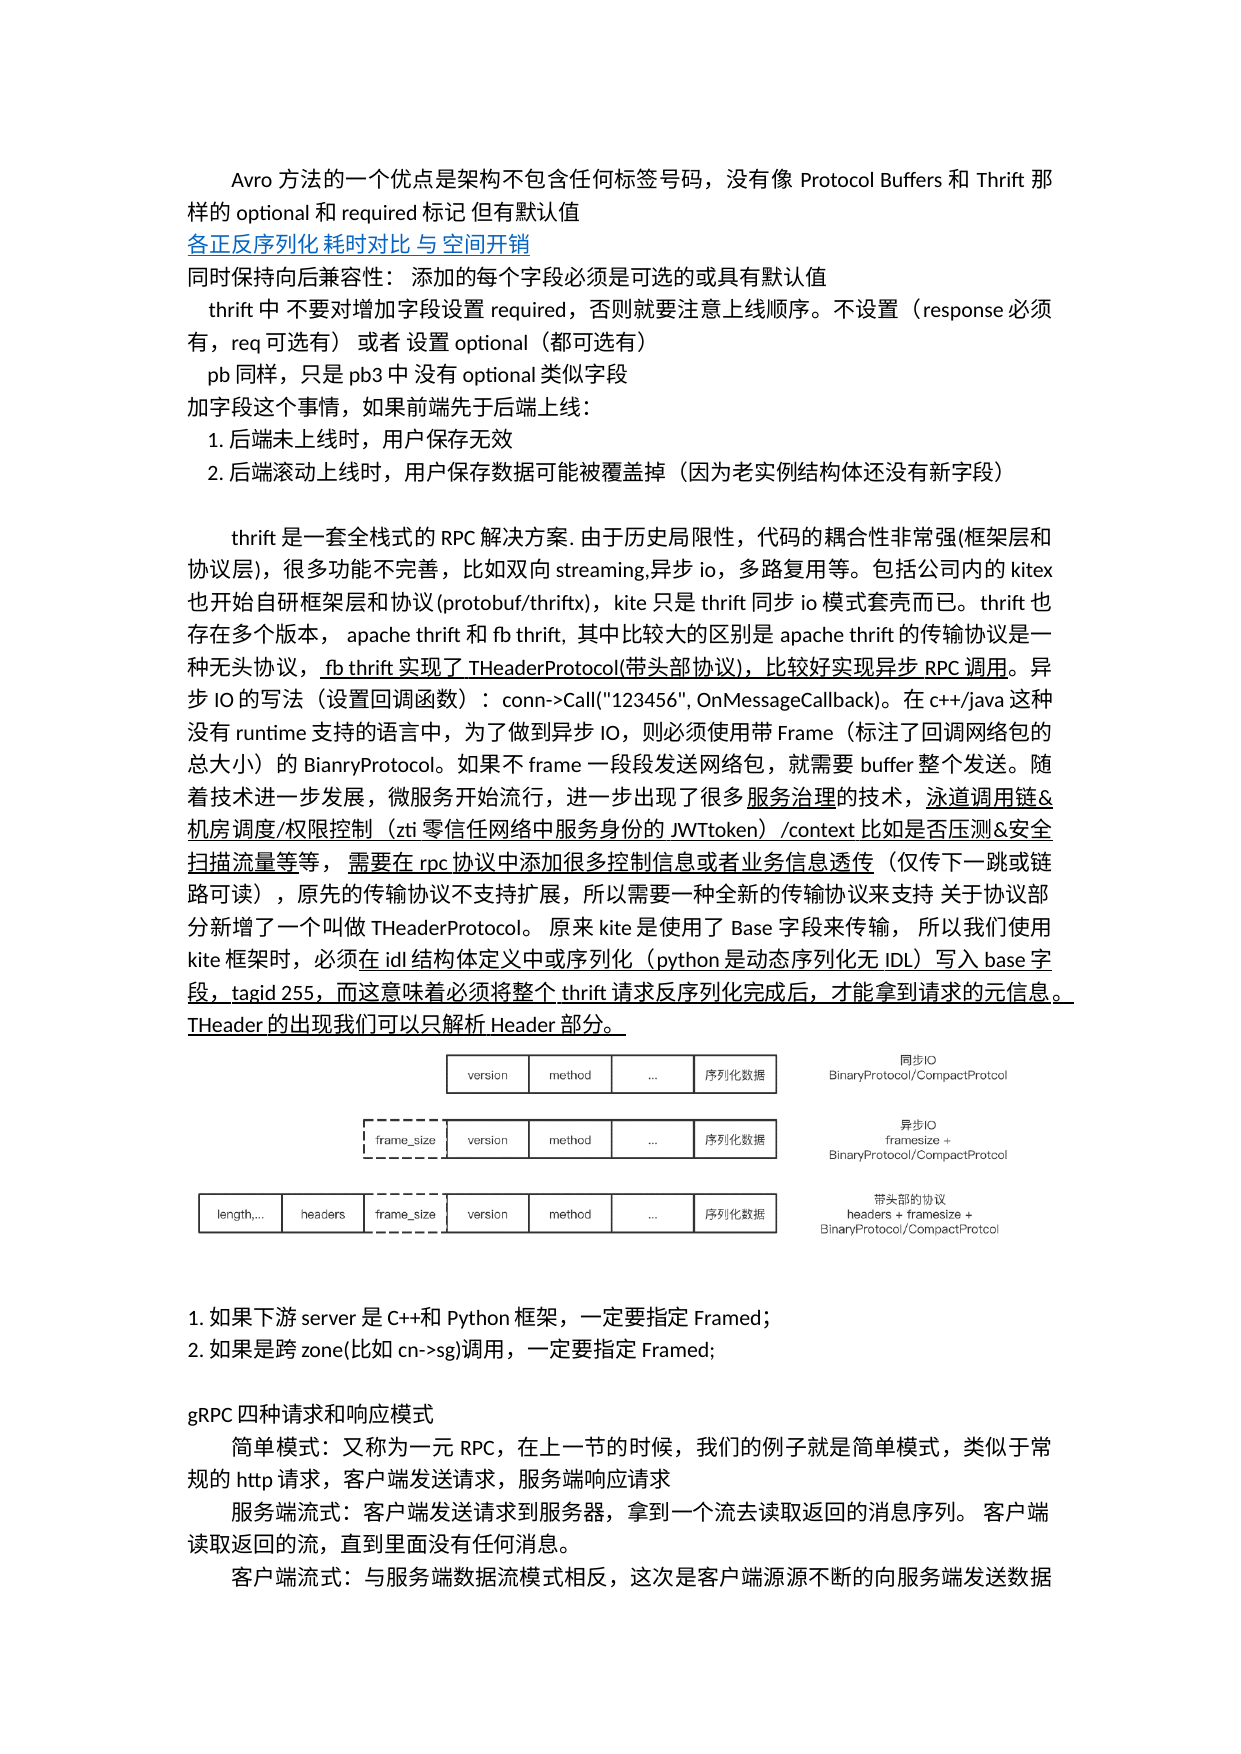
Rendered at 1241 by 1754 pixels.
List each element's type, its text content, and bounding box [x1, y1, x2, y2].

text 各正反序列化 耗时对比 与 空间开销 [187, 227, 1053, 259]
text 2. 后端滚动上线时，用户保存数据可能被覆盖掉（因为老实例结构体还没有新字段） [187, 454, 1053, 487]
text Avro 方法的一个优点是架构不包含任何标签号码，没有像 Protocol Buffers 和 Thrift 那样的 optional 和 required 标记 但有默认值 [187, 162, 1053, 227]
text gRPC四种请求和响应模式 [187, 1397, 1053, 1429]
text 服务端流式：客户端发送请求到服务器，拿到一个流去读取返回的消息序列。 客户端读取返回的流，直到里面没有任何消息。 [187, 1494, 1053, 1559]
text pb同样，只是pb3 中 没有optional类似字段 [187, 357, 1053, 389]
text thrift是一套全栈式的RPC解决方案. 由于历史局限性，代码的耦合性非常强(框架层和协议层)，很多功能不完善，比如双向streaming,异步io，多路复用等。包括公司内的kitex也开始自研框架层和协议(protobuf/thriftx)，kite只是thrift同步io模式套壳而已。thrift也存在多个版本， apache thrift 和 fb thrift, 其中比较大的区别是 apache thrift的传输协议是一种无头协议， fb thrift实现了THeaderProtocol(带头部协议)，比较好实现异步RPC调用。异步IO的写法（设置回调函数）：conn->Call("123456", OnMessageCallback)。在c++/java这种没有runtime支持的语言中，为了做到异步IO，则必须使用带Frame（标注了回调网络包的总大小）的BianryProtocol。如果不frame 一段段发送网络包，就需要buffer整个发送。随着技术进一步发展，微服务开始流行，进一步出现了很多服务治理的技术，泳道调用链&机房调度/权限控制（zti零信任网络中服务身份的JWTtoken）/context比如是否压测&安全扫描流量等等， 需要在rpc协议中添加很多控制信息或者业务信息透传（仅传下一跳或链路可读），原先的传输协议不支持扩展，所以需要一种全新的传输协议来支持 关于协议部分新增了一个叫做THeaderProtocol。 原来kite是使用了Base 字段来传输， 所以我们使用kite框架时，必须在idl结构体定义中或序列化（python是动态序列化无IDL）写入base字段，tagid 255，而这意味着必须将整个thrift请求反序列化完成后，才能拿到请求的元信息。THeader的出现我们可以只解析Header部分。 [187, 841, 1053, 1039]
text 简单模式：又称为一元 RPC，在上一节的时候，我们的例子就是简单模式，类似于常规的 http 请求，客户端发送请求，服务端响应请求 [187, 1429, 1053, 1494]
text thrift中 不要对增加字段设置required，否则就要注意上线顺序。不设置（response必须有，req可选有） 或者 设置optional（都可选有） [187, 292, 1053, 357]
text 1. 如果下游server是C++和Python框架，一定要指定Framed； [187, 1299, 1053, 1332]
picture [187, 1039, 1053, 1270]
text 1. 后端未上线时，用户保存无效 [187, 422, 1053, 454]
text 2. 如果是跨zone(比如cn->sg)调用，一定要指定 Framed; [187, 1332, 1053, 1364]
text thrift是一套全栈式的RPC解决方案. 由于历史局限性，代码的耦合性非常强(框架层和协议层)，很多功能不完善，比如双向streaming,异步io，多路复用等。包括公司内的kitex也开始自研框架层和协议(protobuf/thriftx)，kite只是thrift同步io模式套壳而已。thrift也存在多个版本， apache thrift 和 fb thrift, 其中比较大的区别是 apache thrift的传输协议是一种无头协议， fb thrift实现了THeaderProtocol(带头部协议)，比较好实现异步RPC调用。异步IO的写法（设置回调函数）：conn->Call("123456", OnMessageCallback)。在c++/java这种没有runtime支持的语言中，为了做到异步IO，则必须使用带Frame（标注了回调网络包的总大小）的BianryProtocol。如果不frame 一段段发送网络包，就需要buffer整个发送。随着技术进一步发展，微服务开始流行，进一步出现了很多服务治理的技术，泳道调用链&机房调度/权限控制（zti零信任网络中服务身份的JWTtoken）/context比如是否压测&安全扫描流量等等， 需要在rpc协议中添加很多控制信息或者业务信息透传（仅传下一跳或链路可读），原先的传输协议不支持扩展，所以需要一种全新的传输协议来支持 关于协议部分新增了一个叫做THeaderProtocol。 原来kite是使用了Base 字段来传输， 所以我们使用kite框架时，必须在idl结构体定义中或序列化（python是动态序列化无IDL）写入base字段，tagid 255，而这意味着必须将整个thrift请求反序列化完成后，才能拿到请求的元信息。THeader的出现我们可以只解析Header部分。 [187, 519, 1053, 840]
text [187, 1559, 1053, 1592]
text 加字段这个事情，如果前端先于后端上线： [187, 389, 1053, 422]
text 同时保持向后兼容性： 添加的每个字段必须是可选的或具有默认值 [187, 259, 1053, 292]
